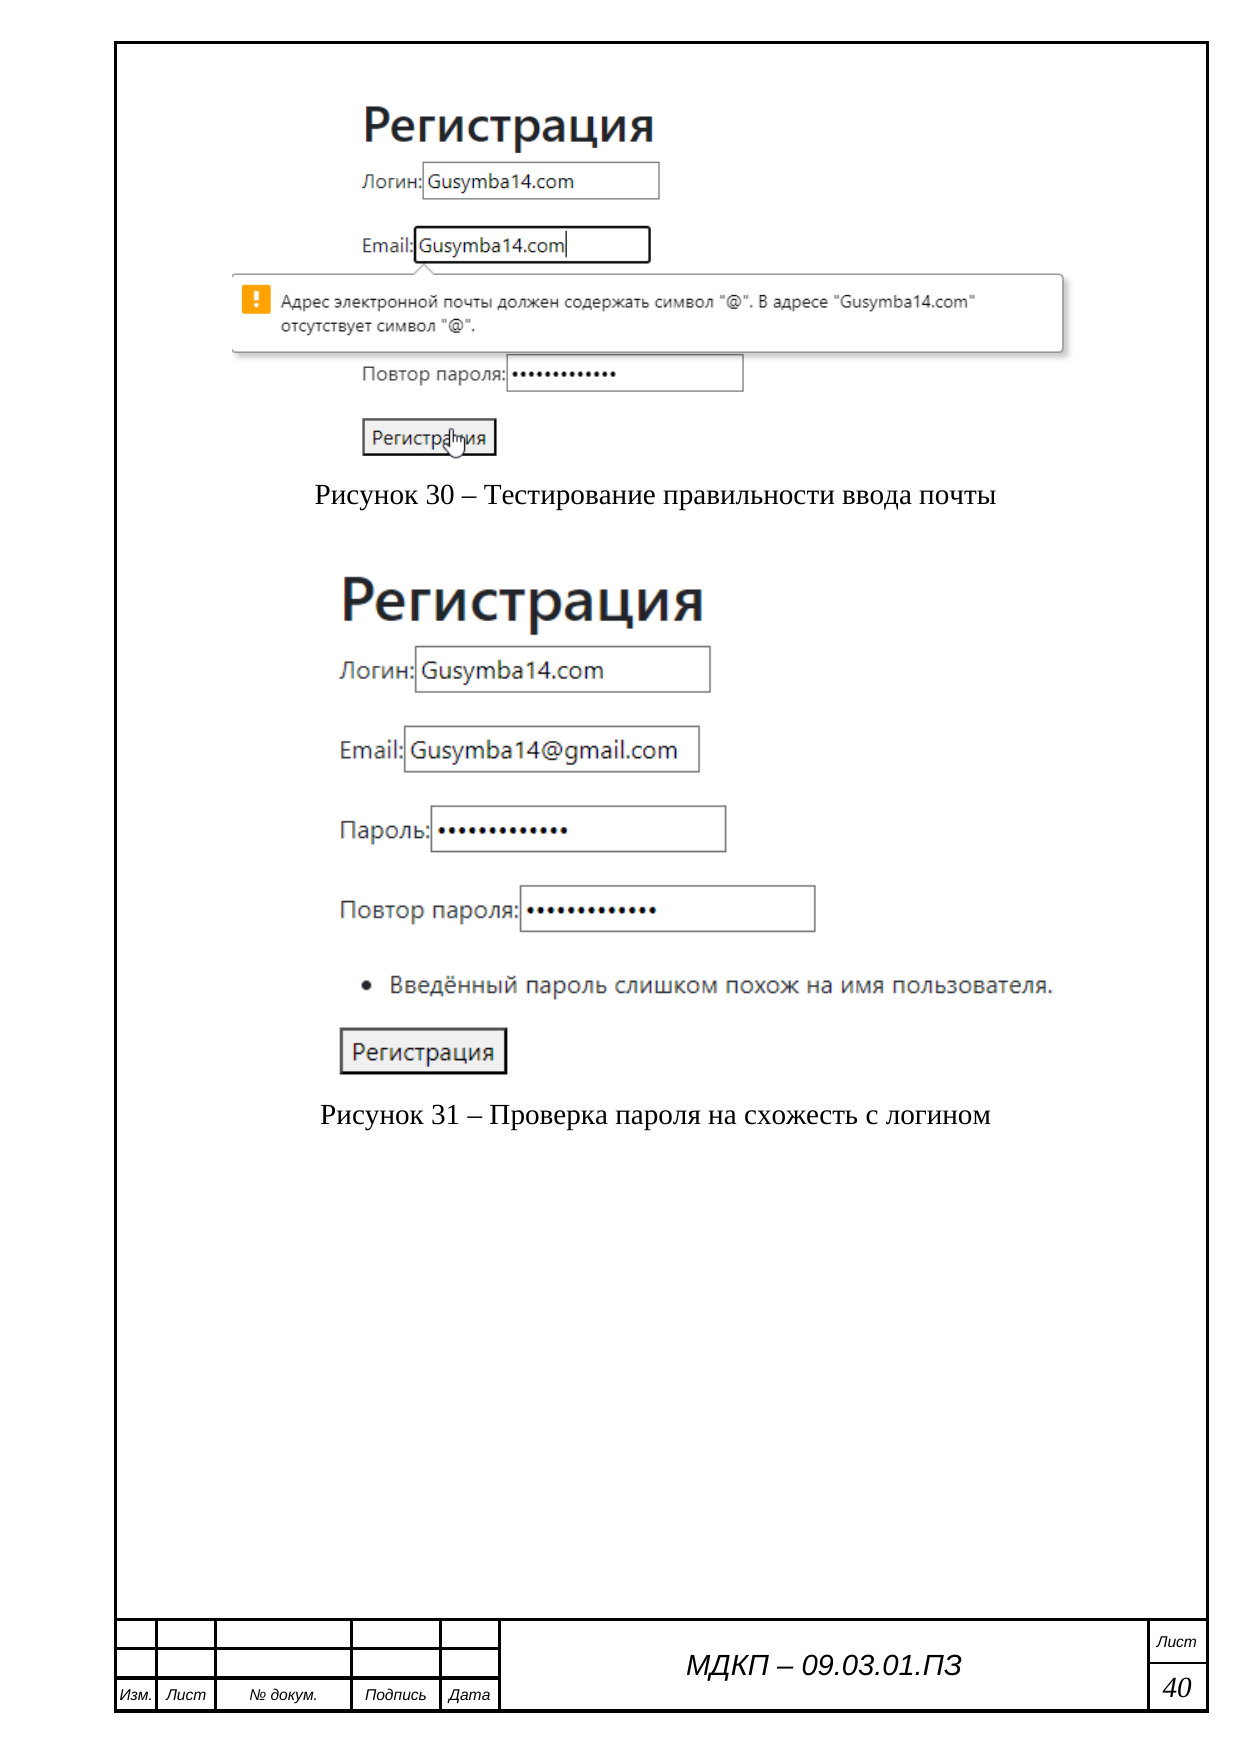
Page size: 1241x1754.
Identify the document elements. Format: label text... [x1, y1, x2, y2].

text Рисунок 31 – Проверка пароля на схожесть с логином [136, 1097, 1175, 1131]
picture [232, 94, 1079, 461]
picture [254, 571, 1057, 1081]
text Рисунок 30 – Тестирование правильности ввода почты [136, 477, 1175, 511]
